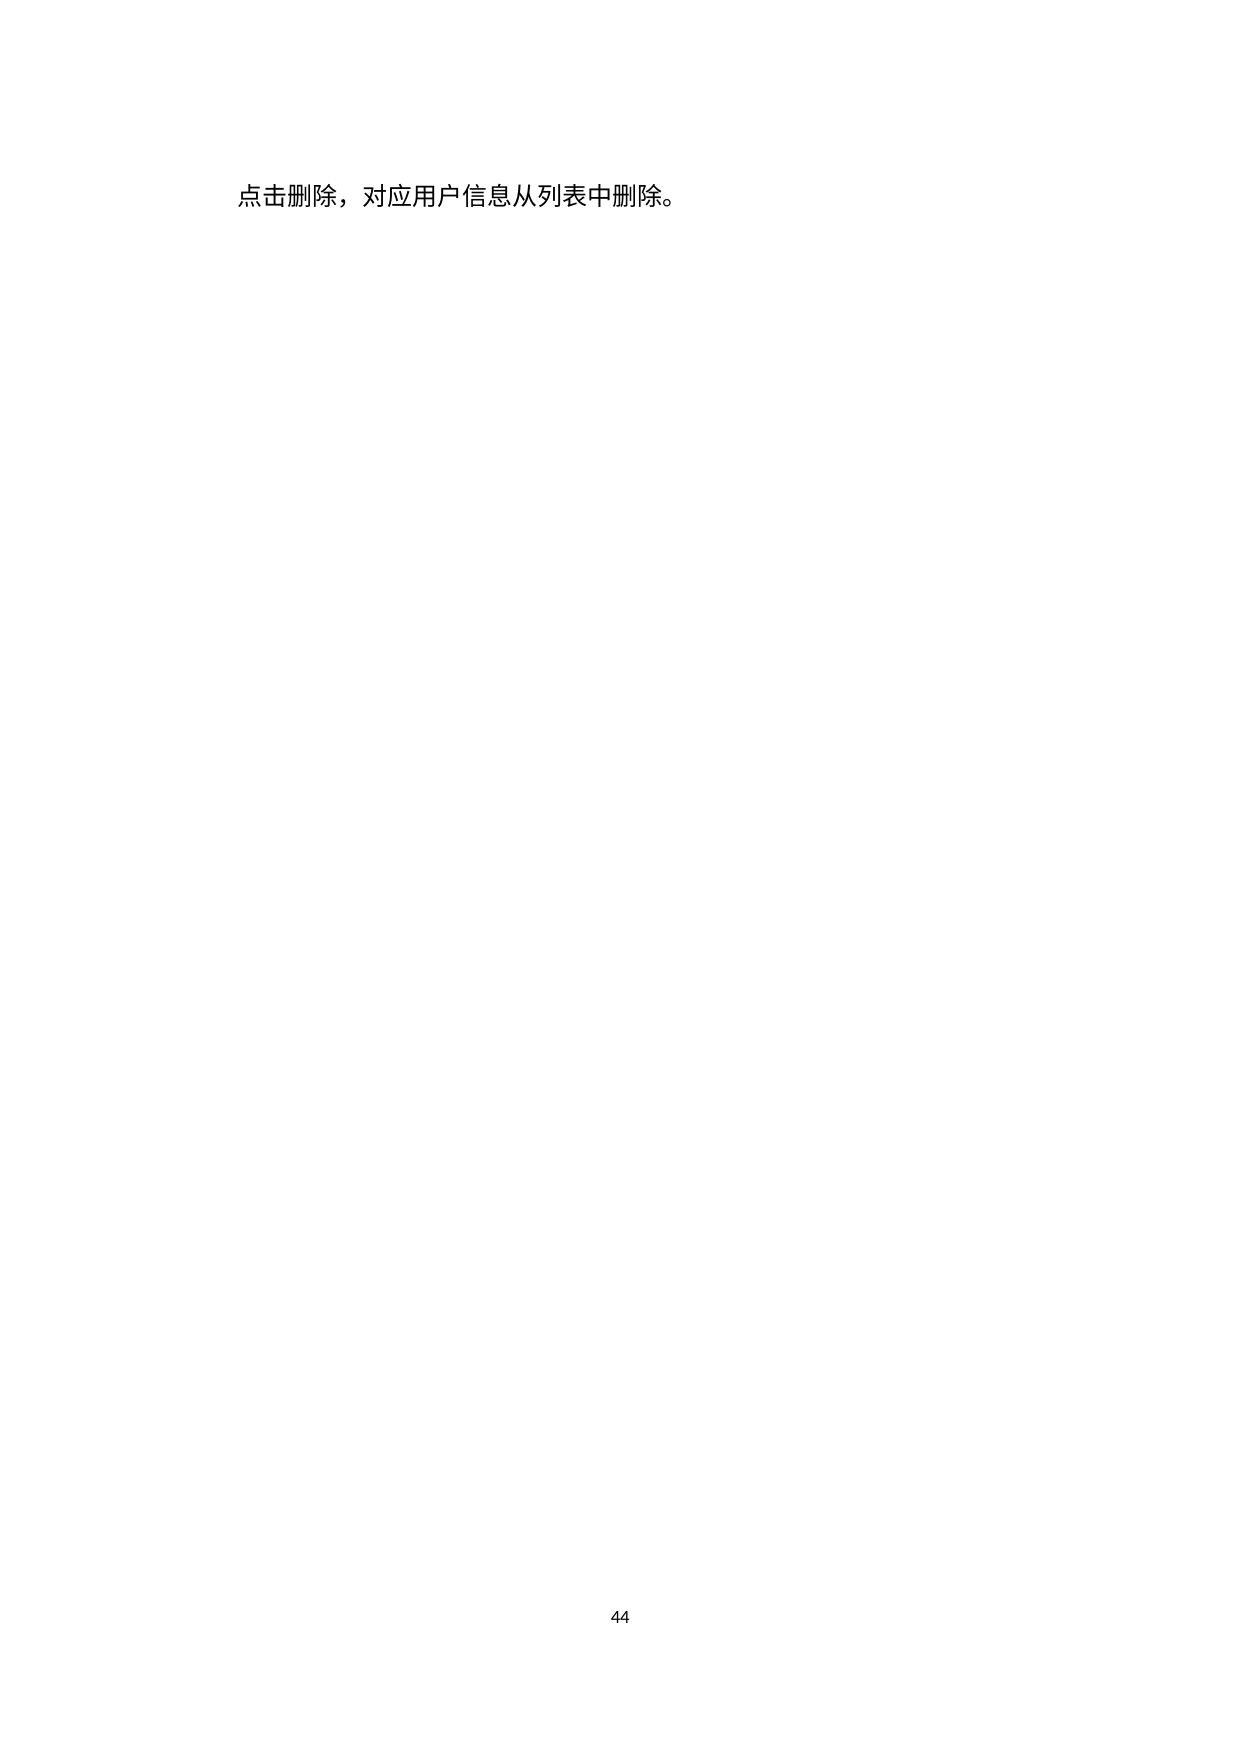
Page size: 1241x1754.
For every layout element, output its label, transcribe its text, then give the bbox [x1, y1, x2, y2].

text 点击删除，对应用户信息从列表中删除。 [187, 162, 1053, 227]
